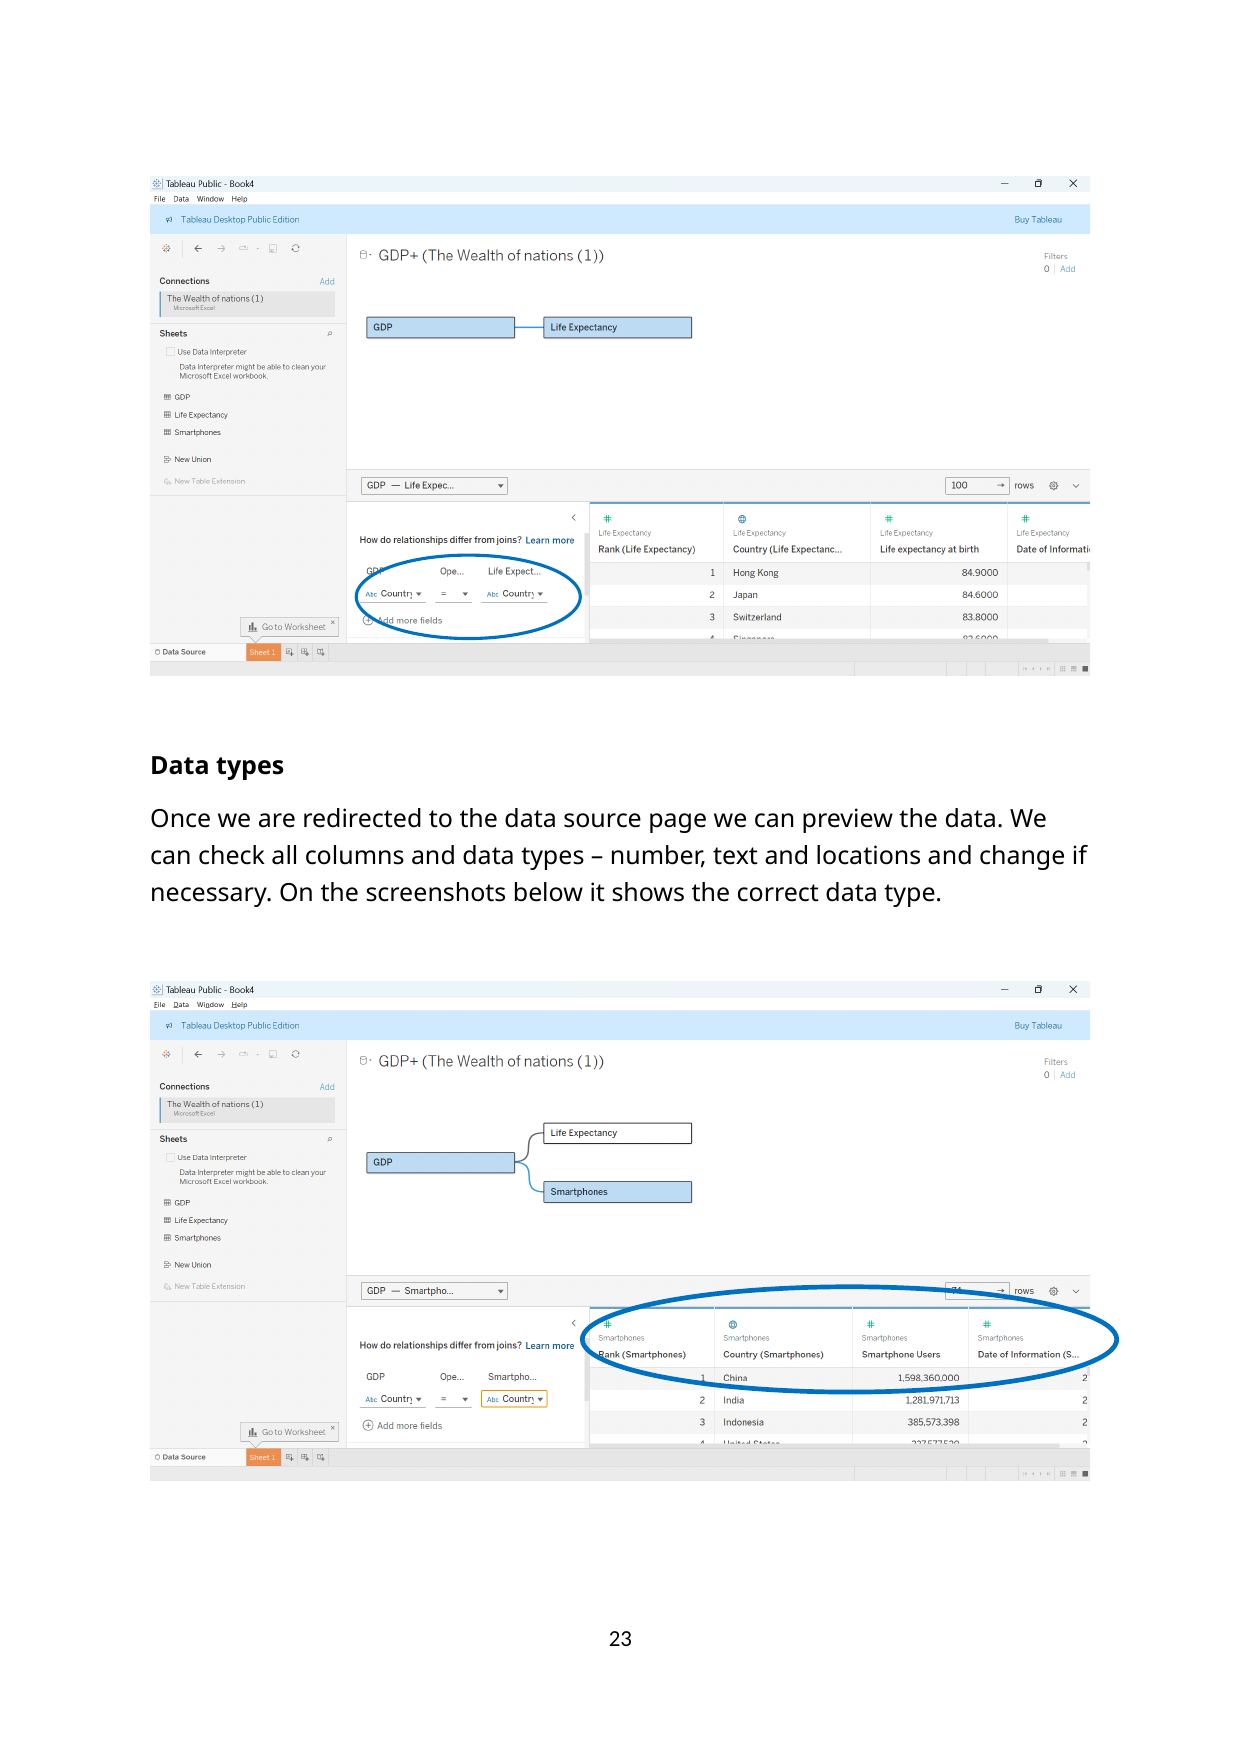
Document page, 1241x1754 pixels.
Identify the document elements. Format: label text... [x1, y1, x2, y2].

text Data types [150, 748, 1090, 782]
text Once we are redirected to the data source page we can preview the data. We can check all columns and data types – number, text and locations and change if necessary. On the screenshots below it shows the correct data type. [150, 801, 1090, 909]
picture [585, 1290, 1091, 1389]
picture [150, 981, 1091, 1481]
picture [150, 176, 1091, 676]
